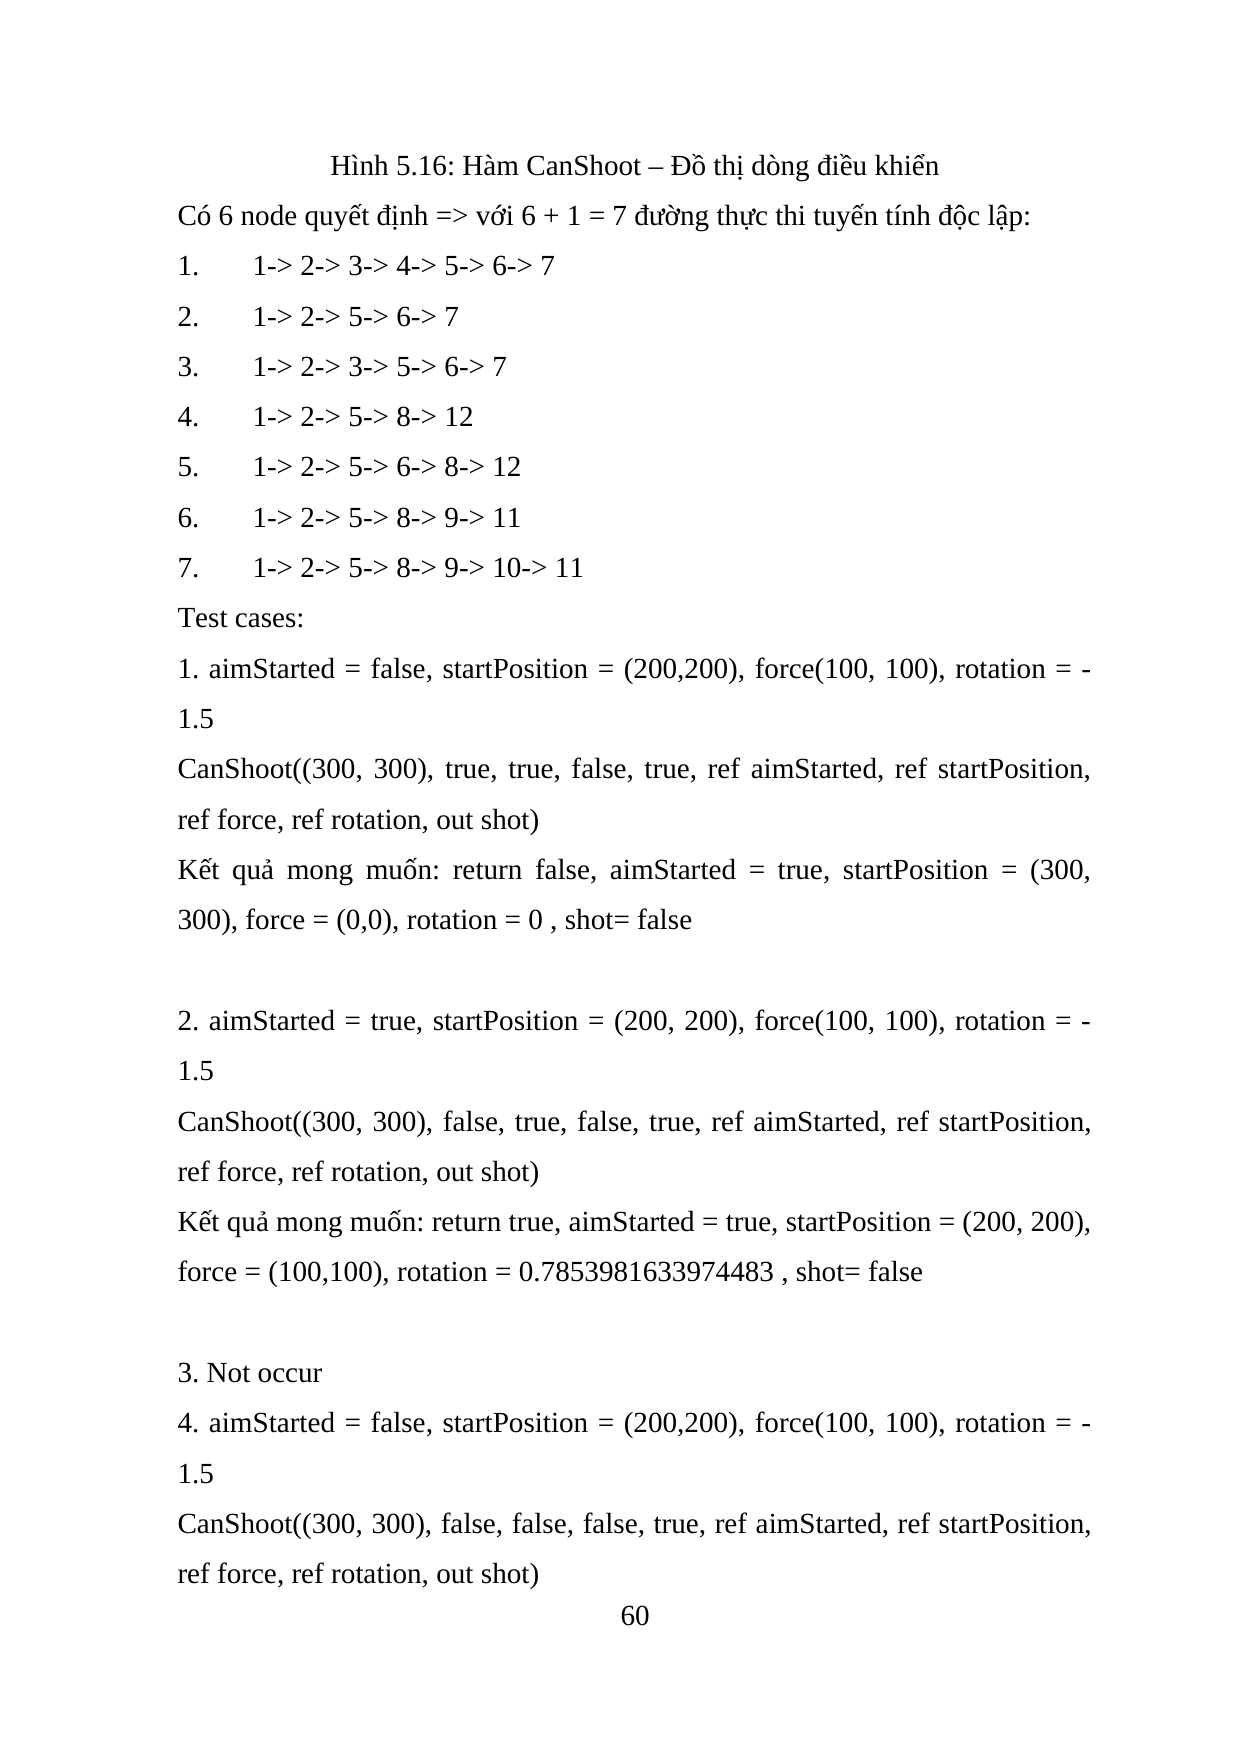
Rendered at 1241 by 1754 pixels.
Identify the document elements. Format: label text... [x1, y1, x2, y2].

text Hình 5.16: Hàm CanShoot – Đồ thị dòng điều khiển [177, 148, 1092, 181]
text CanShoot((300, 300), true, true, false, true, ref aimStarted, ref startPosition, ref force, ref rotation, out shot) [177, 751, 1092, 835]
text 3. 1-> 2-> 3-> 5-> 6-> 7 [177, 349, 1092, 382]
text 2. 1-> 2-> 5-> 6-> 7 [177, 299, 1092, 332]
text 1. aimStarted = false, startPosition = (200,200), force(100, 100), rotation = -1.5 [177, 651, 1092, 735]
text 2. aimStarted = true, startPosition = (200, 200), force(100, 100), rotation = -1.5 [177, 1003, 1092, 1087]
text Có 6 node quyết định => với 6 + 1 = 7 đường thực thi tuyến tính độc lập: [177, 198, 1092, 232]
text Kết quả mong muốn: return false, aimStarted = true, startPosition = (300, 300), force = (0,0), rotation = 0 , shot= false [177, 852, 1092, 936]
text CanShoot((300, 300), false, false, false, true, ref aimStarted, ref startPosition, ref force, ref rotation, out shot) [177, 1506, 1092, 1590]
text 7. 1-> 2-> 5-> 8-> 9-> 10-> 11 [177, 550, 1092, 584]
text 6. 1-> 2-> 5-> 8-> 9-> 11 [177, 500, 1092, 533]
text 5. 1-> 2-> 5-> 6-> 8-> 12 [177, 449, 1092, 483]
text Test cases: [177, 601, 1092, 634]
text 3. Not occur [177, 1355, 1092, 1389]
text Kết quả mong muốn: return true, aimStarted = true, startPosition = (200, 200), force = (100,100), rotation = 0.7853981633974483 , shot= false [177, 1204, 1092, 1288]
text 4. 1-> 2-> 5-> 8-> 12 [177, 399, 1092, 433]
text 4. aimStarted = false, startPosition = (200,200), force(100, 100), rotation = -1.5 [177, 1406, 1092, 1489]
text 1. 1-> 2-> 3-> 4-> 5-> 6-> 7 [177, 248, 1092, 282]
text CanShoot((300, 300), false, true, false, true, ref aimStarted, ref startPosition, ref force, ref rotation, out shot) [177, 1104, 1092, 1187]
